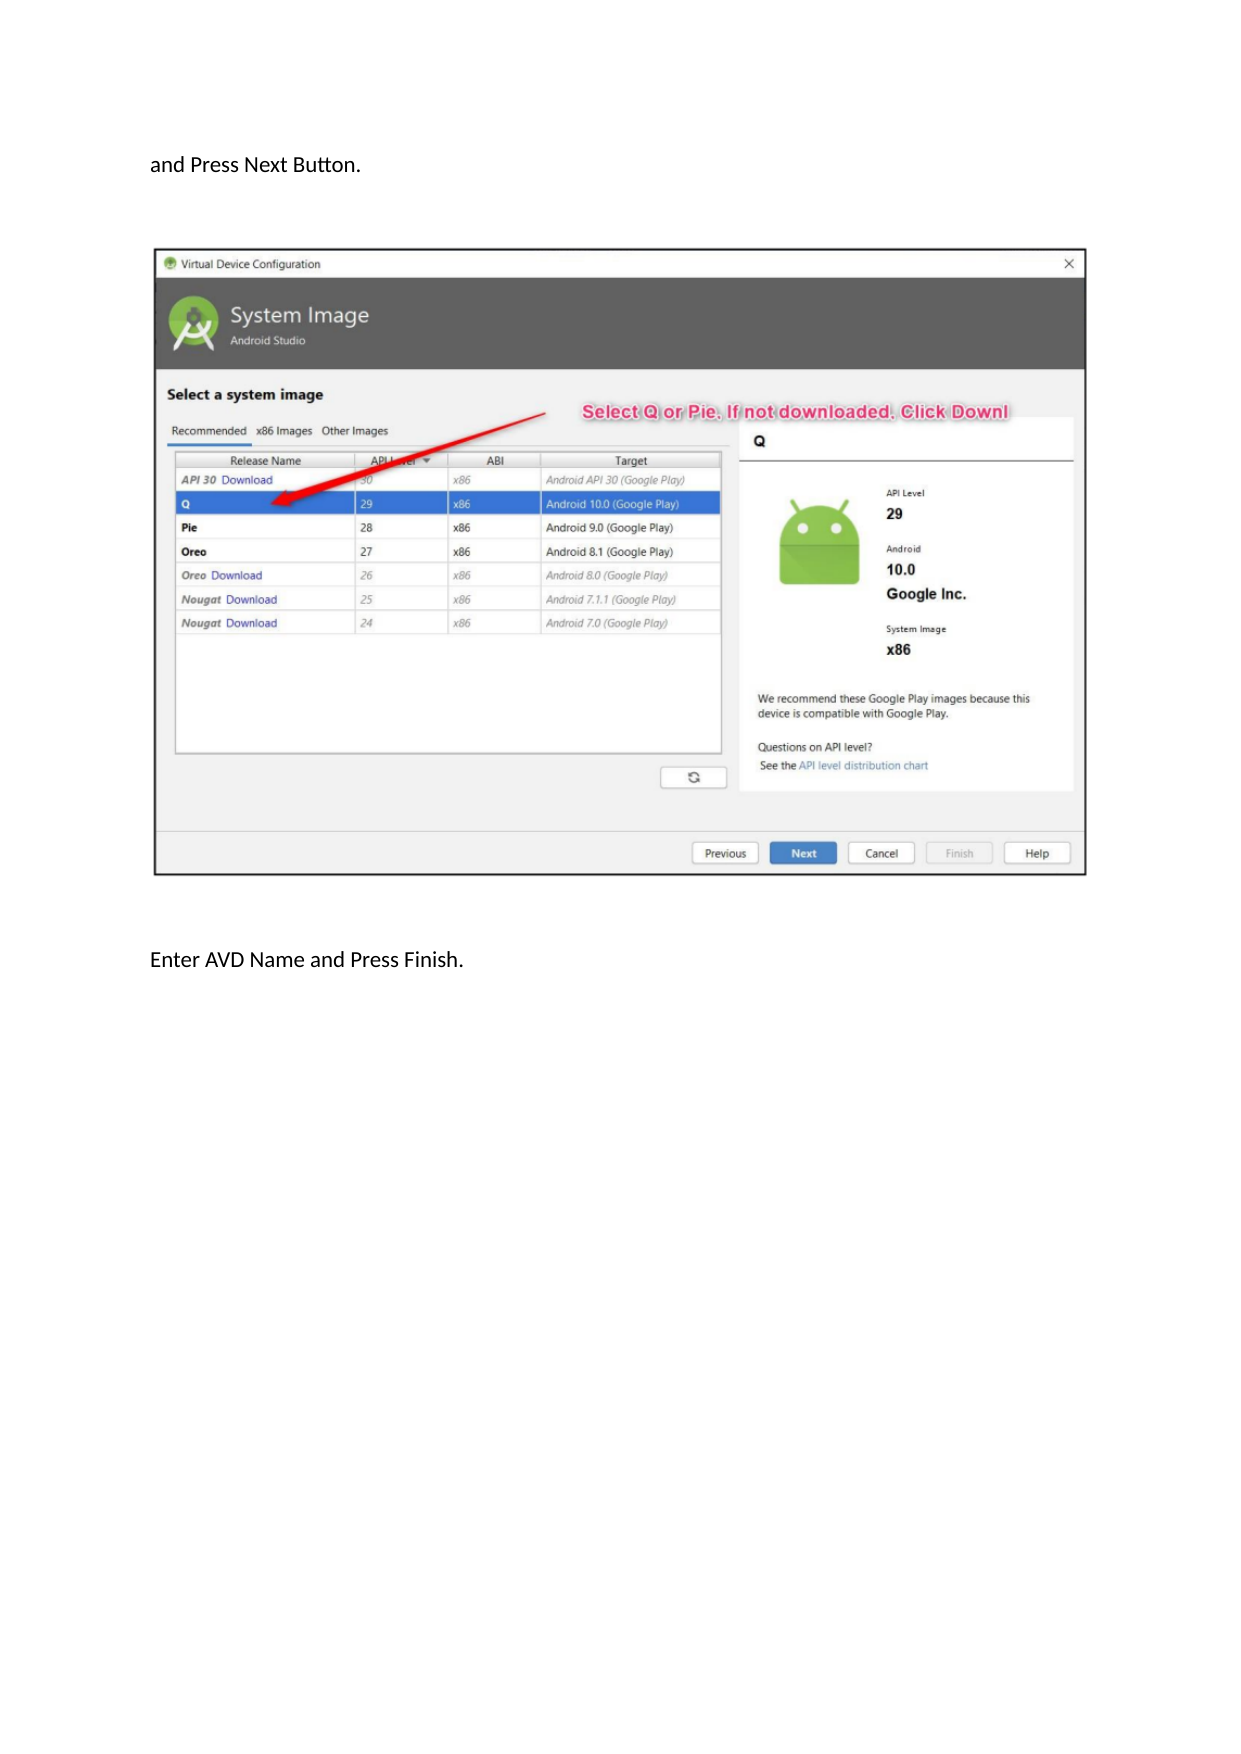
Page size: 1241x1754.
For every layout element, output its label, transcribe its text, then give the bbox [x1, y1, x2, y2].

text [150, 150, 1090, 240]
picture [150, 240, 1091, 883]
